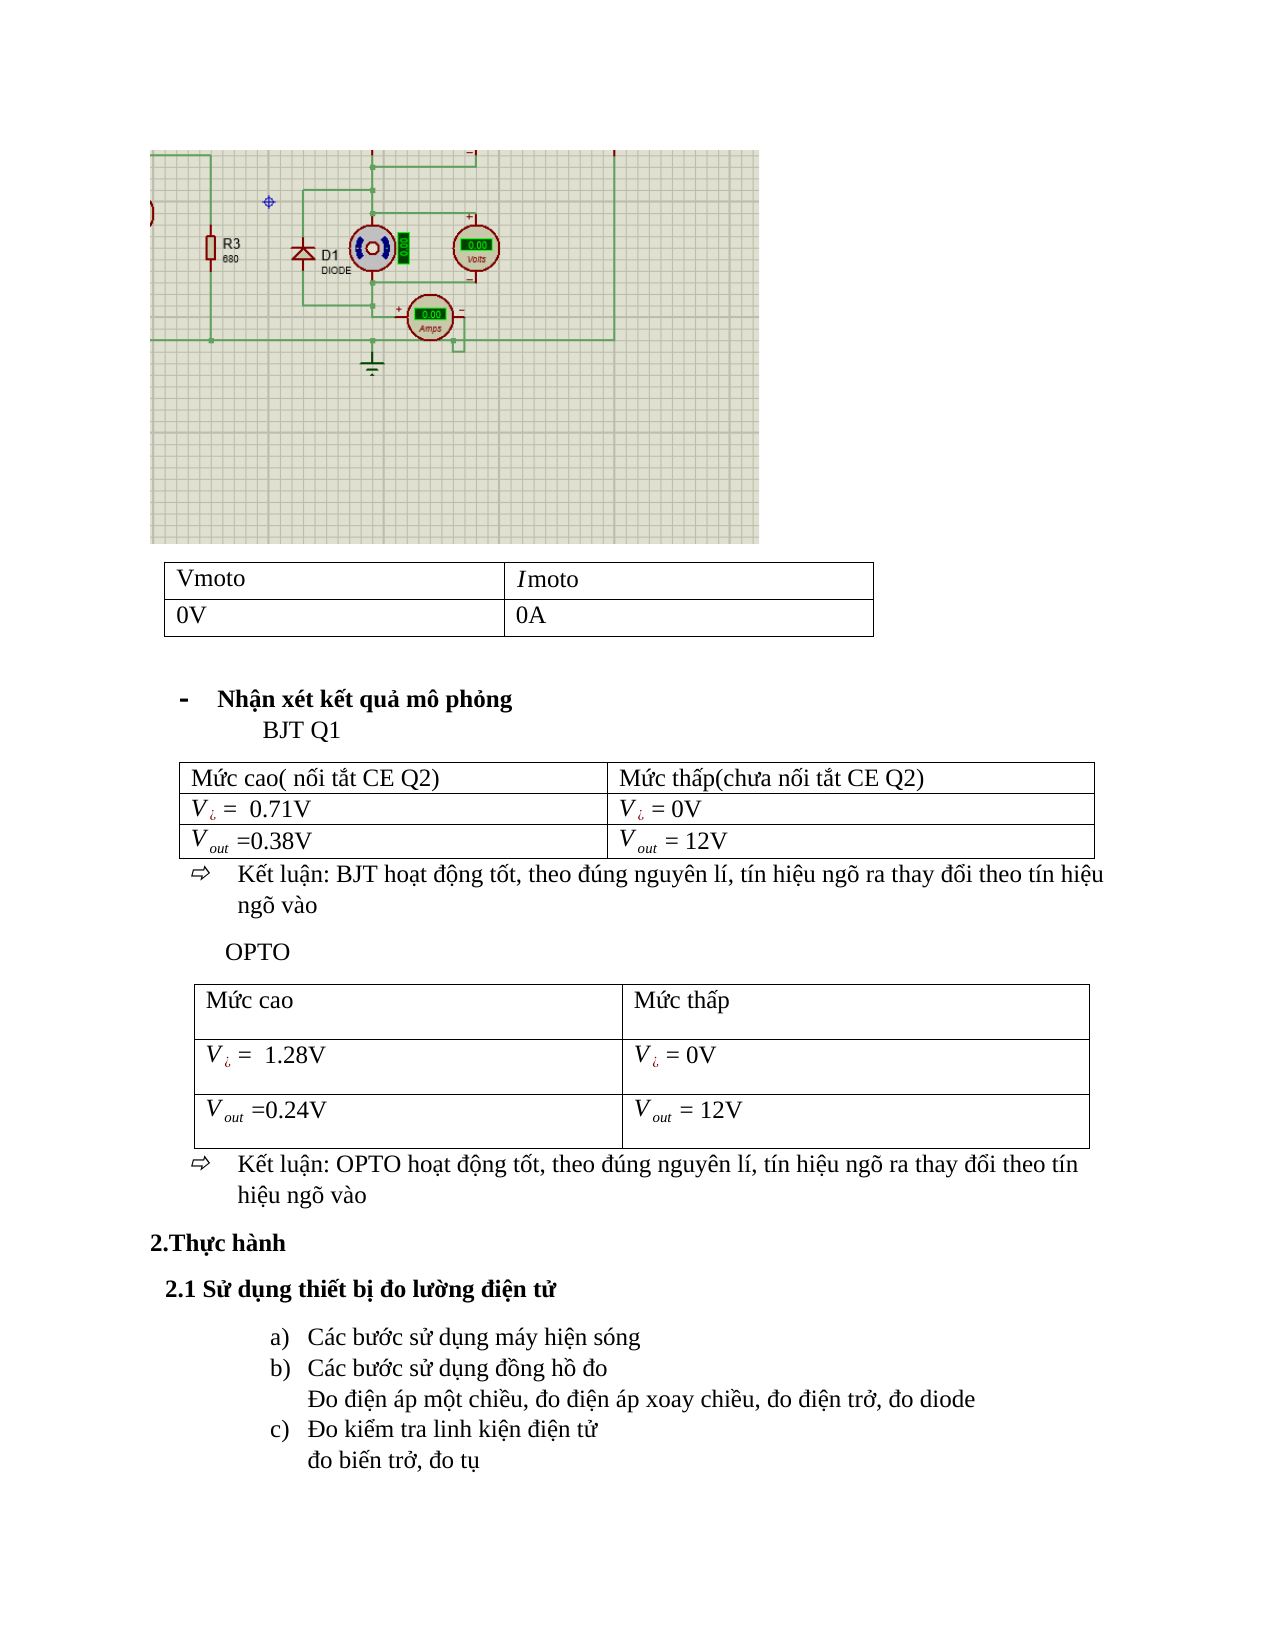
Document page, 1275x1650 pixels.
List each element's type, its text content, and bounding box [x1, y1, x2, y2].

table_header moto [505, 563, 873, 599]
table_cell 0A [505, 600, 873, 636]
text 2.1 Sử dụng thiết bị đo lường điện tử [165, 1274, 1125, 1303]
table_cell = 12V [608, 825, 1094, 858]
table_cell = 12V [623, 1095, 1089, 1148]
table_header Mức cao [195, 985, 622, 1039]
table_header Mức thấp(chưa nối tắt CE Q2) [608, 763, 1094, 793]
table_cell = 0V [608, 794, 1094, 824]
text đo biến trở, đo tụ [307, 1446, 1125, 1474]
list Các bước sử dụng đồng hồ đo [270, 1353, 1125, 1382]
text OPTO [150, 937, 1125, 966]
list BJT Q1 [262, 715, 1125, 744]
table_cell = 0V [623, 1040, 1089, 1093]
table_cell = 1.28V [195, 1040, 622, 1093]
table_cell =0.38V [180, 825, 607, 858]
list Các bước sử dụng máy hiện sóng [270, 1322, 1125, 1351]
table_cell = 0.71V [180, 794, 607, 824]
table_header Vmoto [165, 563, 504, 599]
picture [150, 150, 760, 544]
table_header Mức cao( nối tắt CE Q2) [180, 763, 607, 793]
table_cell 0V [165, 600, 504, 636]
list Nhận xét kết quả mô phỏng [179, 684, 1125, 713]
list Kết luận: OPTO hoạt động tốt, theo đúng nguyên lí, tín hiệu ngõ ra thay đổi theo tín hiệu ngõ vào [187, 1149, 1125, 1209]
list Kết luận: BJT hoạt động tốt, theo đúng nguyên lí, tín hiệu ngõ ra thay đổi theo tín hiệu ngõ vào [187, 859, 1125, 918]
list Đo kiểm tra linh kiện điện tử [270, 1414, 1125, 1443]
text 2.Thực hành [150, 1228, 1125, 1257]
text Đo điện áp một chiều, đo điện áp xoay chiều, đo điện trở, đo diode [307, 1384, 1125, 1413]
table_header Mức thấp [623, 985, 1089, 1039]
table_cell =0.24V [195, 1095, 622, 1148]
